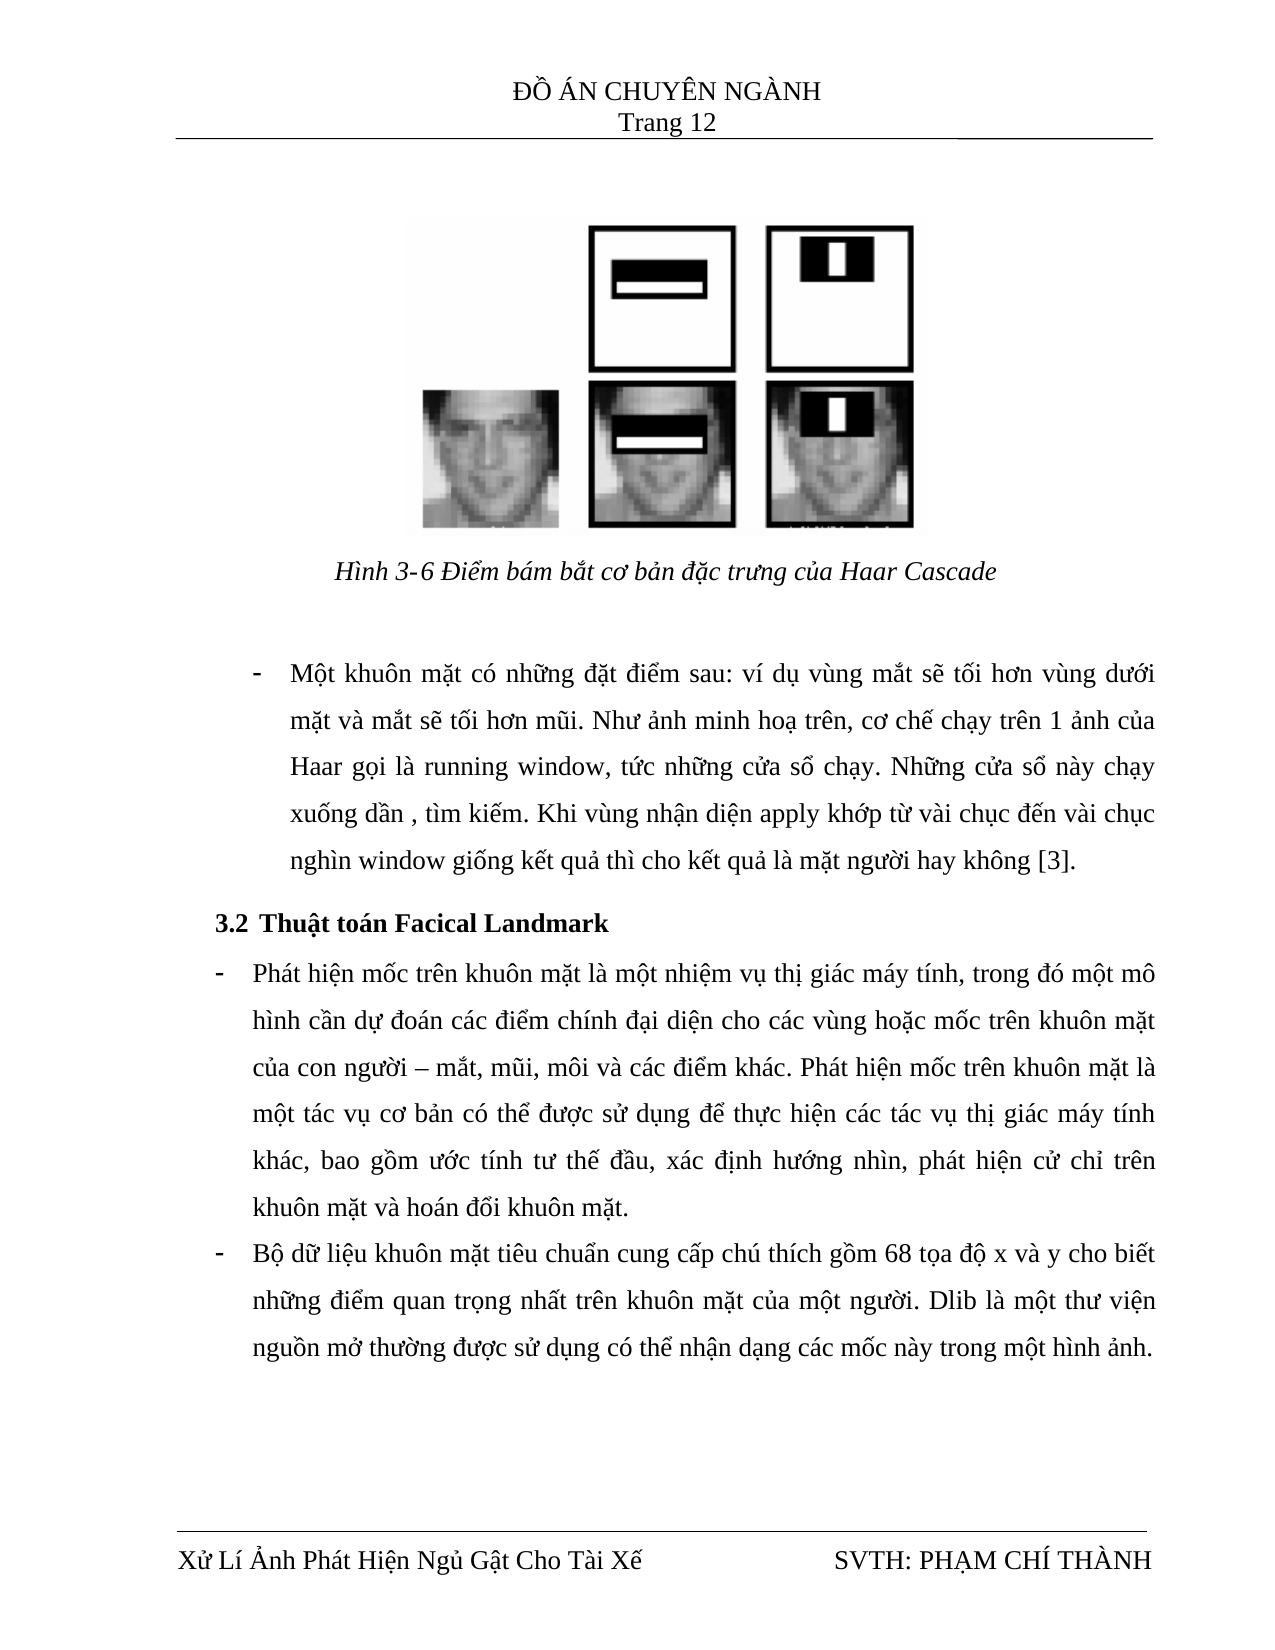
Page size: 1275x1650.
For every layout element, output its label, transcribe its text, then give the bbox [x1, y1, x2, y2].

list Bộ dữ liệu khuôn mặt tiêu chuẩn cung cấp chú thích gồm 68 tọa độ x và y cho biết những điểm quan trọng nhất trên khuôn mặt của một người. Dlib là một thư viện nguồn mở thường được sử dụng có thể nhận dạng các mốc này trong một hình ảnh. [215, 1237, 1157, 1362]
list Một khuôn mặt có những đặt điểm sau: ví dụ vùng mắt sẽ tối hơn vùng dưới mặt và mắt sẽ tối hơn mũi. Như ảnh minh hoạ trên, cơ chế chạy trên 1 ảnh của Haar gọi là running window, tức những cửa sổ chạy. Những cửa sổ này chạy xuống dần , tìm kiếm. Khi vùng nhận diện apply khớp từ vài chục đến vài chục nghìn window giống kết quả thì cho kết quả là mặt người hay không. [252, 657, 1157, 875]
text Thuật toán Facical Landmark [215, 907, 1157, 938]
picture [406, 218, 928, 536]
list Phát hiện mốc trên khuôn mặt là một nhiệm vụ thị giác máy tính, trong đó một mô hình cần dự đoán các điểm chính đại diện cho các vùng hoặc mốc trên khuôn mặt của con người – mắt, mũi, môi và các điểm khác. Phát hiện mốc trên khuôn mặt là một tác vụ cơ bản có thể được sử dụng để thực hiện các tác vụ thị giác máy tính khác, bao gồm ước tính tư thế đầu, xác định hướng nhìn, phát hiện cử chỉ trên khuôn mặt và hoán đổi khuôn mặt. [215, 957, 1157, 1222]
